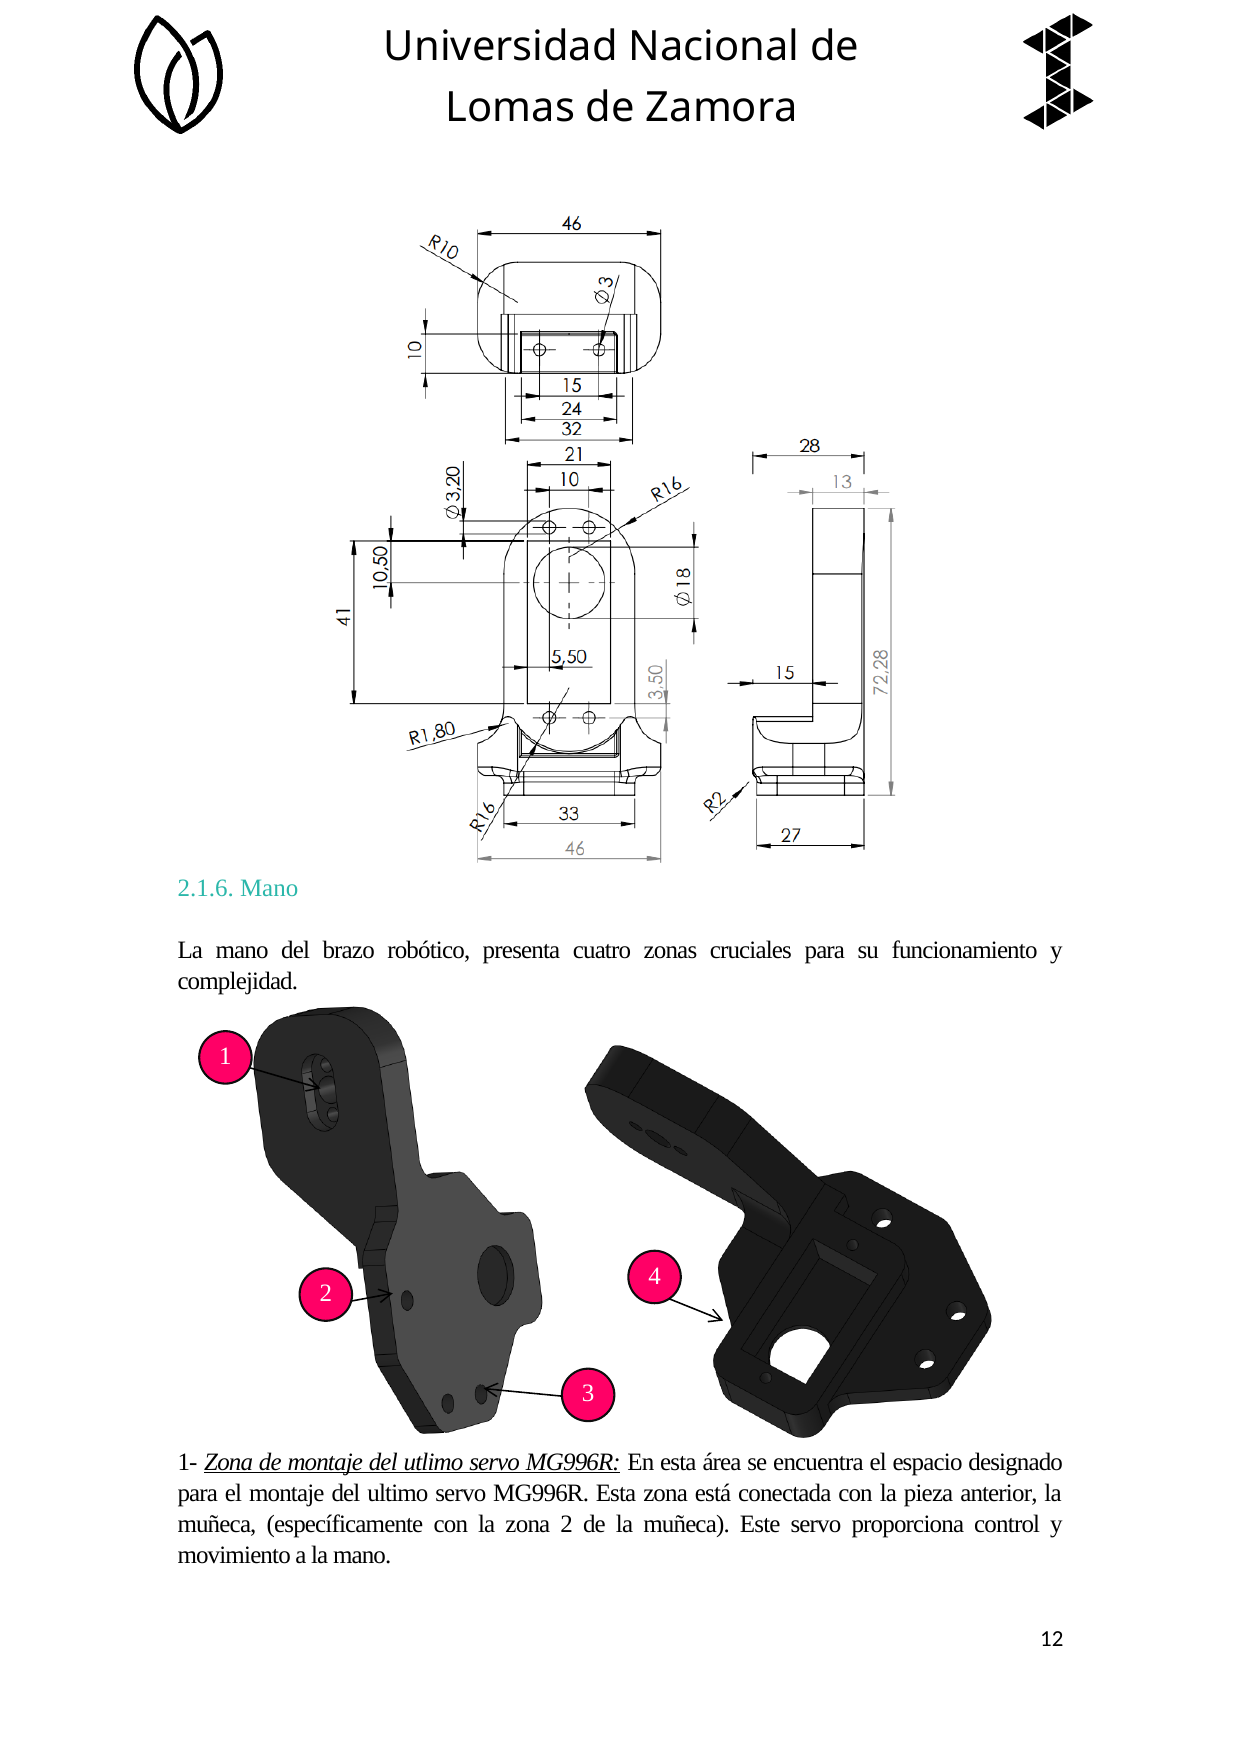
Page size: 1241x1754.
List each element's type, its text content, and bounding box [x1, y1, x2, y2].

text 1- Zona de montaje del utlimo servo MG996R: En esta área se encuentra el espacio designado para el montaje del ultimo servo MG996R. Esta zona está conectada con la pieza anterior, la muñeca, (específicamente con la zona 2 de la muñeca). Este servo proporciona control y movimiento a la mano. [177, 1447, 1063, 1568]
text La mano del brazo robótico, presenta cuatro zonas cruciales para su funcionamiento y complejidad. [177, 935, 1063, 995]
text 2.1.6. Mano [177, 873, 1063, 902]
picture [325, 209, 915, 871]
picture [1017, 3, 1102, 138]
picture [131, 11, 225, 138]
picture [235, 997, 1005, 1445]
